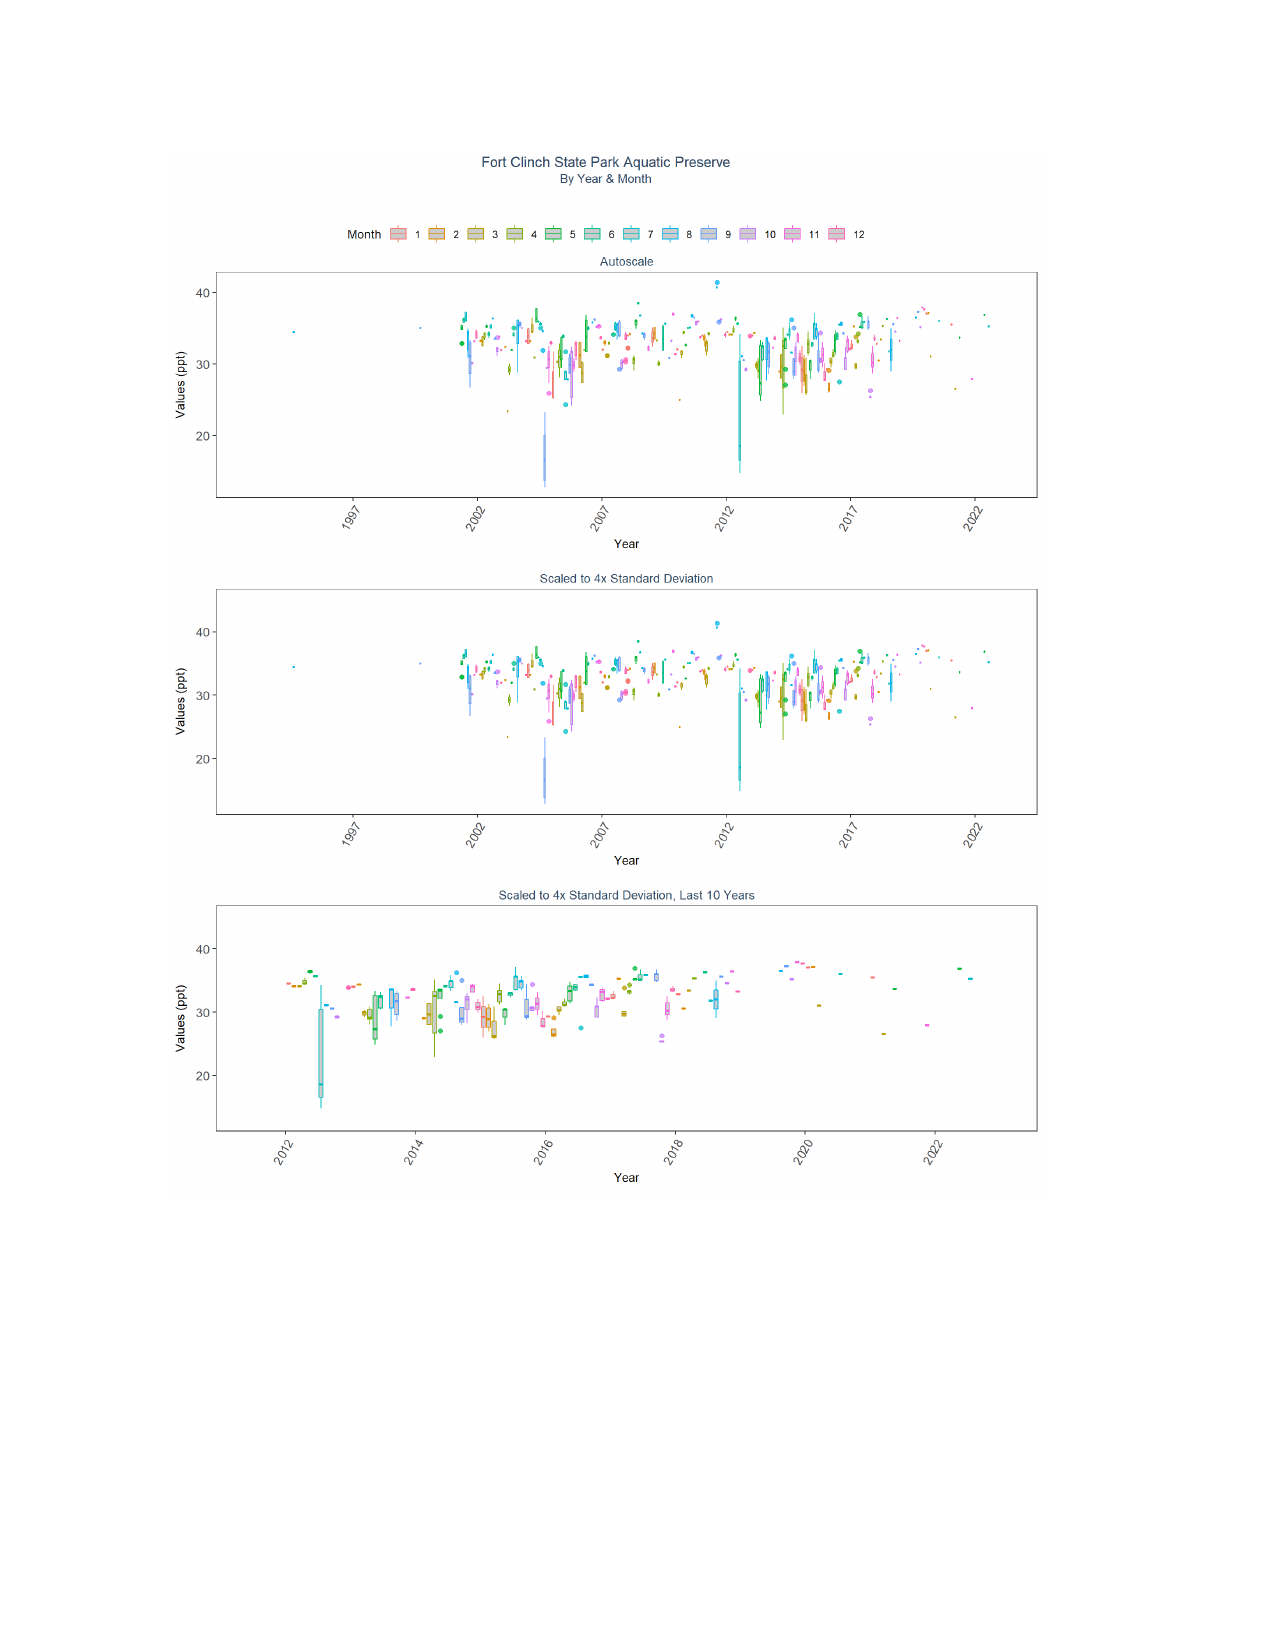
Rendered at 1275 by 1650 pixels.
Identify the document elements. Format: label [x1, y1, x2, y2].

picture [168, 150, 1044, 1200]
